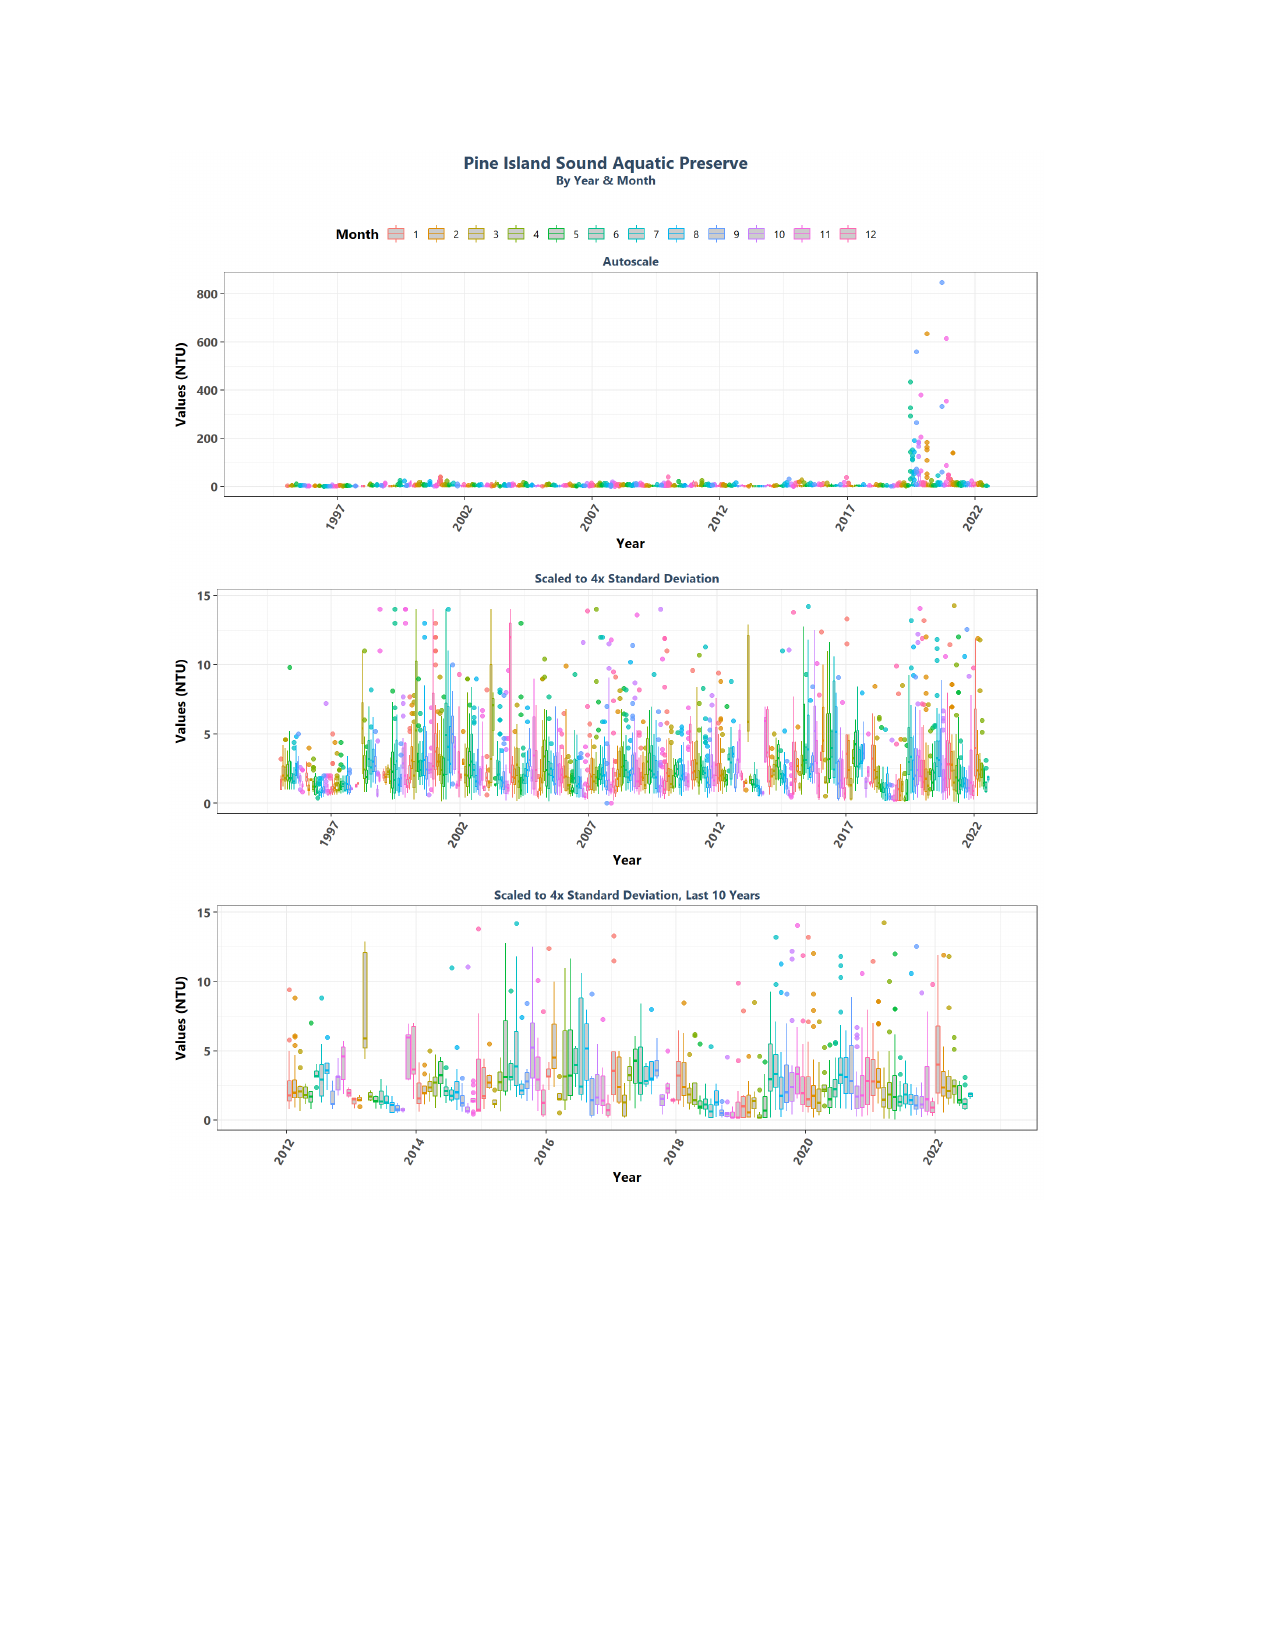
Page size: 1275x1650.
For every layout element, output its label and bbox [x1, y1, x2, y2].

picture [168, 150, 1044, 1200]
